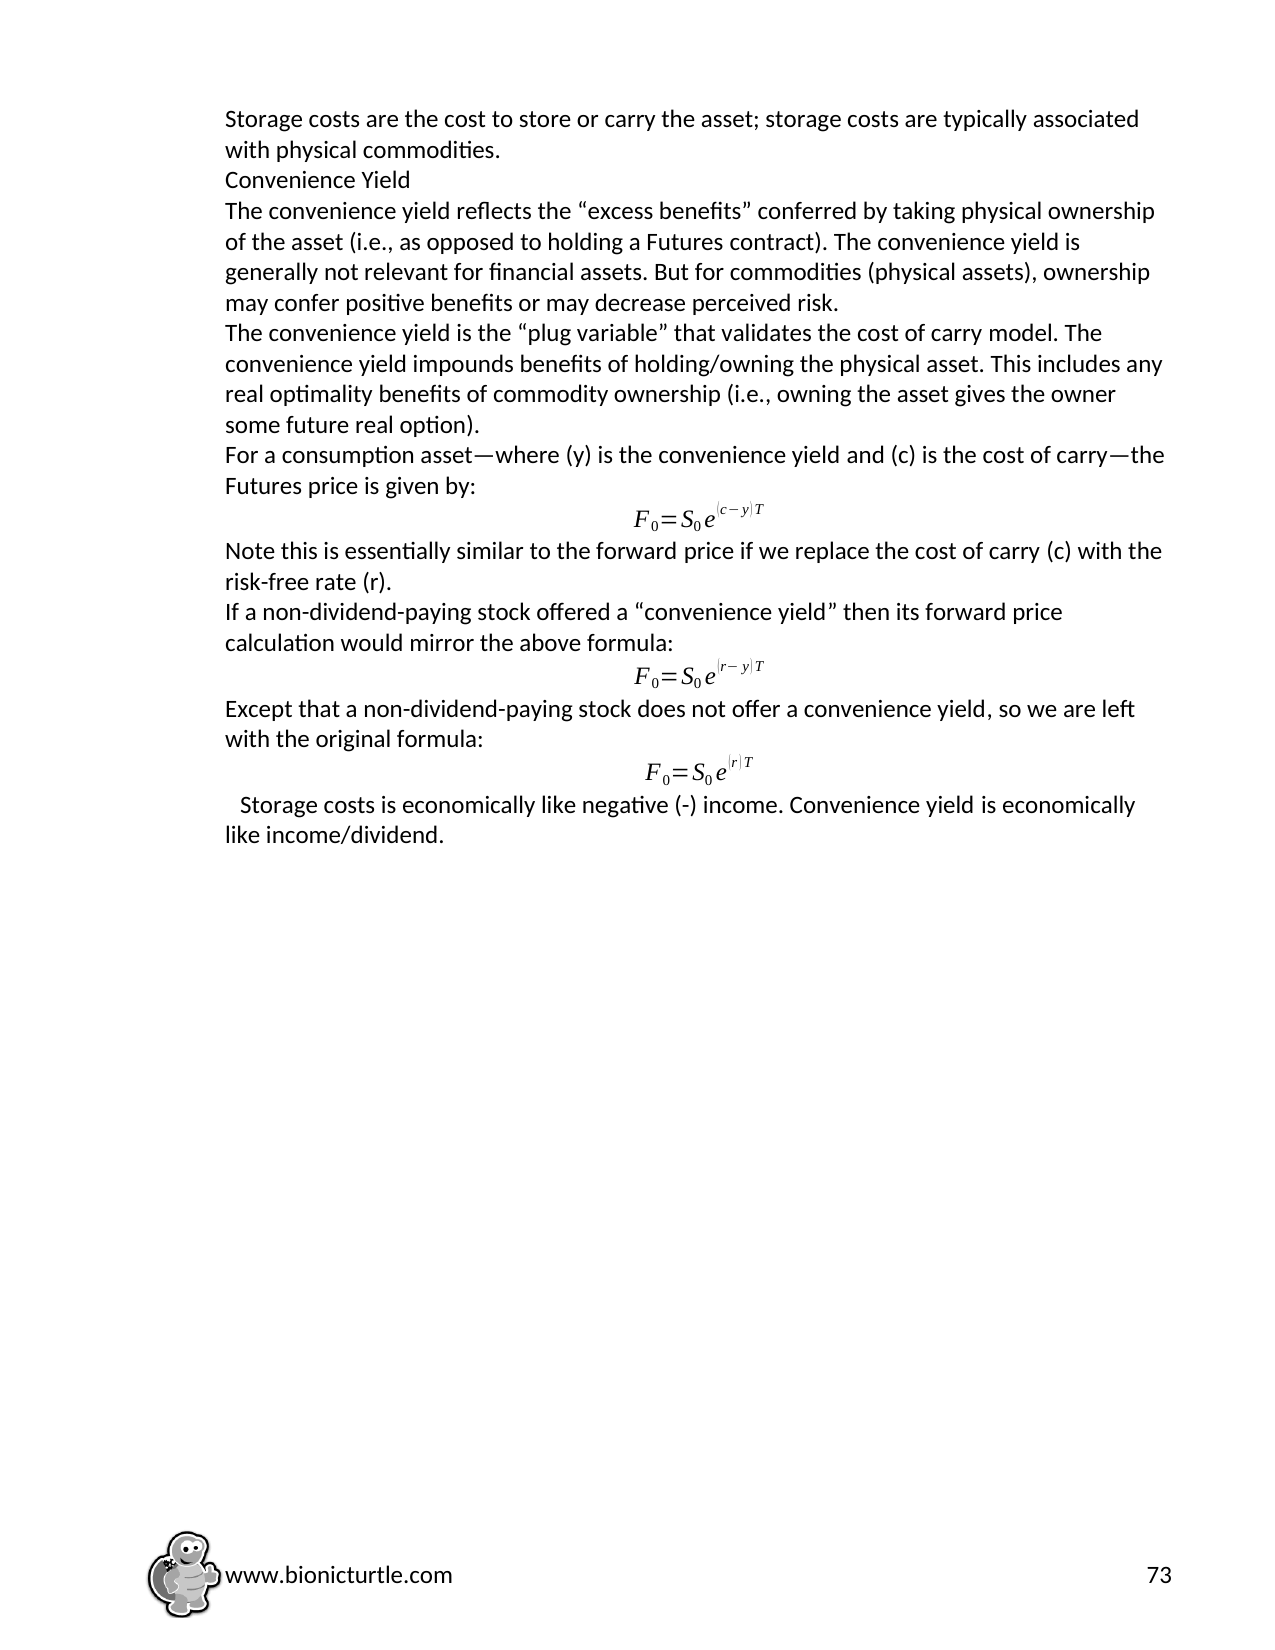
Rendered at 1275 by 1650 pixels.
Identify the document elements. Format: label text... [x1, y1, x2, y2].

text If a non-dividend-paying stock offered a “convenience yield” then its forward price calculation would mirror the above formula: [225, 597, 1172, 658]
text The convenience yield reflects the “excess benefits” conferred by taking physical ownership of the asset (i.e., as opposed to holding a Futures contract). The convenience yield is generally not relevant for financial assets. But for commodities (physical assets), ownership may confer positive benefits or may decrease perceived risk. [225, 195, 1172, 317]
text Convenience Yield [225, 164, 1172, 195]
text Storage costs is economically like negative (-) income. Convenience yield is economically like income/dividend. [225, 789, 1172, 850]
text Except that a non-dividend-paying stock does not offer a convenience yield, so we are left with the original formula: [225, 693, 1172, 754]
text The convenience yield is the “plug variable” that validates the cost of carry model. The convenience yield impounds benefits of holding/owning the physical asset. This includes any real optimality benefits of commodity ownership (i.e., owning the asset gives the owner some future real option). [225, 317, 1172, 439]
text For a consumption asset—where (y) is the convenience yield and (c) is the cost of carry—the Futures price is given by: [225, 439, 1172, 500]
text Note this is essentially similar to the forward price if we replace the cost of carry (c) with the risk-free rate (r). [225, 536, 1172, 597]
text Storage costs are the cost to store or carry the asset; storage costs are typically associated with physical commodities. [225, 103, 1172, 164]
